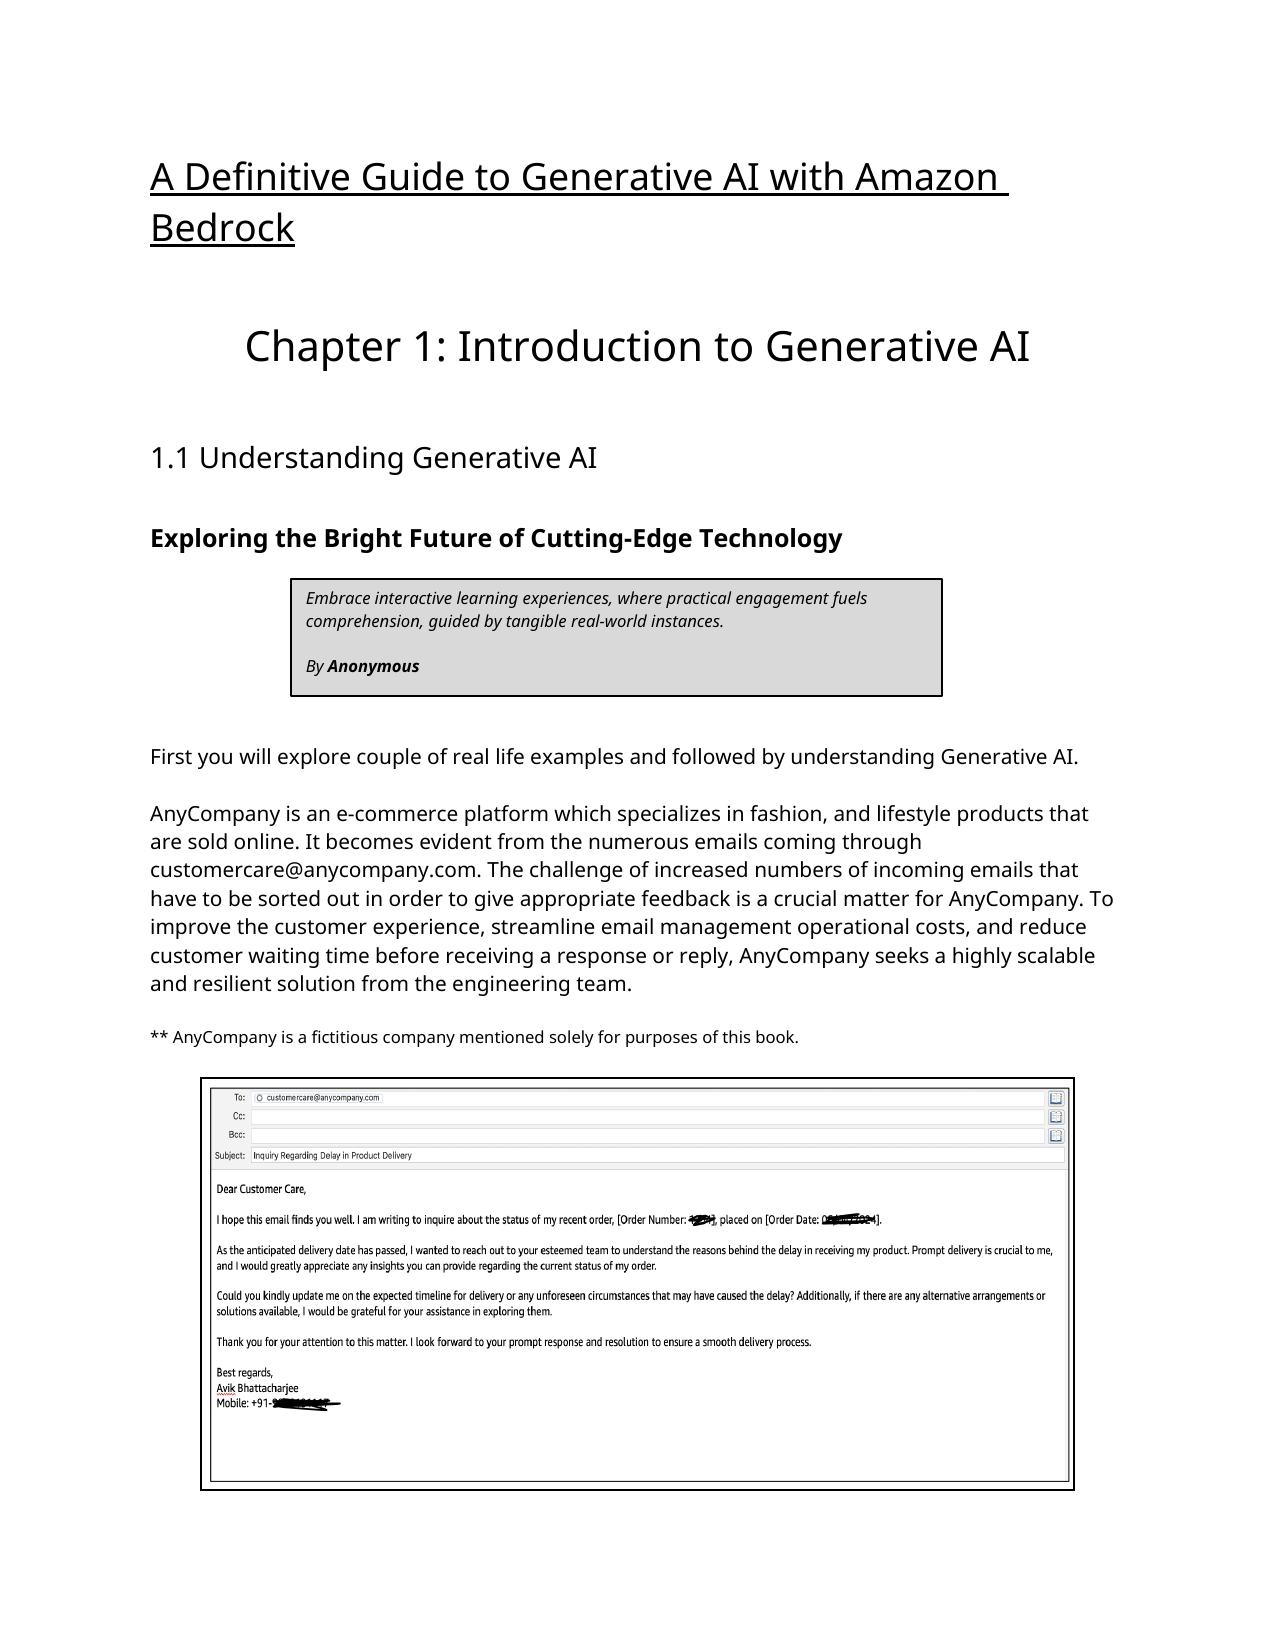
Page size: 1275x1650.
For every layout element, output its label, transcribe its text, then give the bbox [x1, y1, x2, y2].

subtitle Exploring the Bright Future of Cutting-Edge Technology [150, 521, 1125, 555]
picture [202, 1079, 1073, 1489]
text First you will explore couple of real life examples and followed by understanding Generative AI. [150, 742, 1125, 770]
subtitle Chapter 1: Introduction to Generative AI [150, 317, 1125, 373]
text A Definitive Guide to Generative AI with Amazon Bedrock [150, 150, 1125, 252]
text ** AnyCompany is a fictitious company mentioned solely for purposes of this book. [150, 1026, 1125, 1049]
text AnyCompany is an e-commerce platform which specializes in fashion, and lifestyle products that are sold online. It becomes evident from the numerous emails coming through customercare@anycompany.com. The challenge of increased numbers of incoming emails that have to be sorted out in order to give appropriate feedback is a crucial matter for AnyCompany. To improve the customer experience, streamline email management operational costs, and reduce customer waiting time before receiving a response or reply, AnyCompany seeks a highly scalable and resilient solution from the engineering team. [150, 799, 1125, 998]
subtitle 1.1 Understanding Generative AI [150, 437, 1125, 477]
